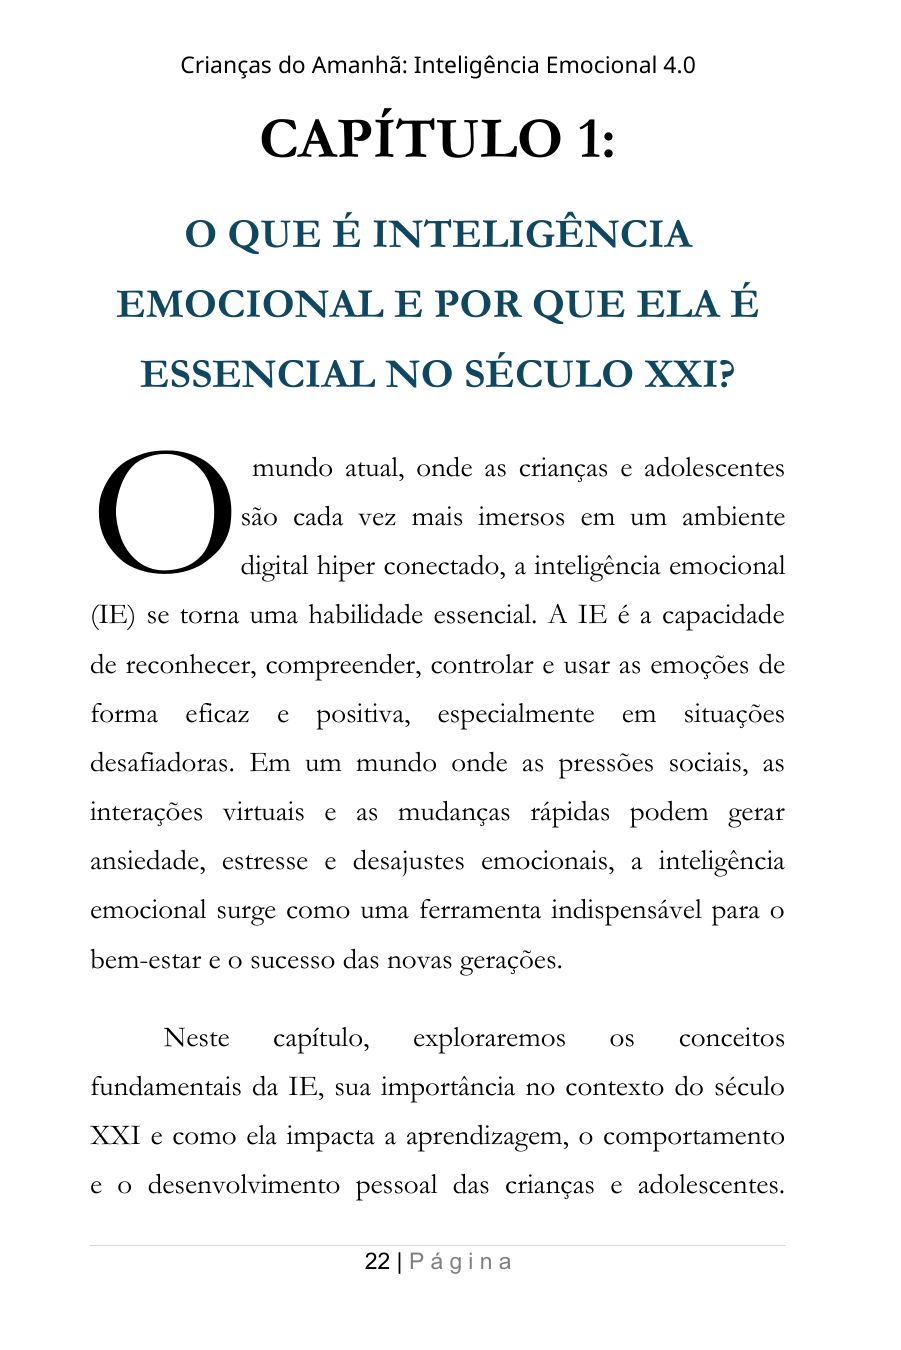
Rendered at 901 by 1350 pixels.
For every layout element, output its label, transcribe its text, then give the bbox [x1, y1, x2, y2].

text CAPÍTULO 1: [90, 107, 786, 172]
text mundo atual, onde as crianças e adolescentes são cada vez mais imersos em um ambiente digital hiper conectado, a inteligência emocional (IE) se torna uma habilidade essencial. A IE é a capacidade de reconhecer, compreender, controlar e usar as emoções de forma eficaz e positiva, especialmente em situações desafiadoras. Em um mundo onde as pressões sociais, as interações virtuais e as mudanças rápidas podem gerar ansiedade, estresse e desajustes emocionais, a inteligência emocional surge como uma ferramenta indispensável para o bem-estar e o sucesso das novas gerações. [90, 451, 786, 976]
text O QUE É INTELIGÊNCIA EMOCIONAL E POR QUE ELA É ESSENCIAL NO SÉCULO XXI? [90, 211, 786, 399]
